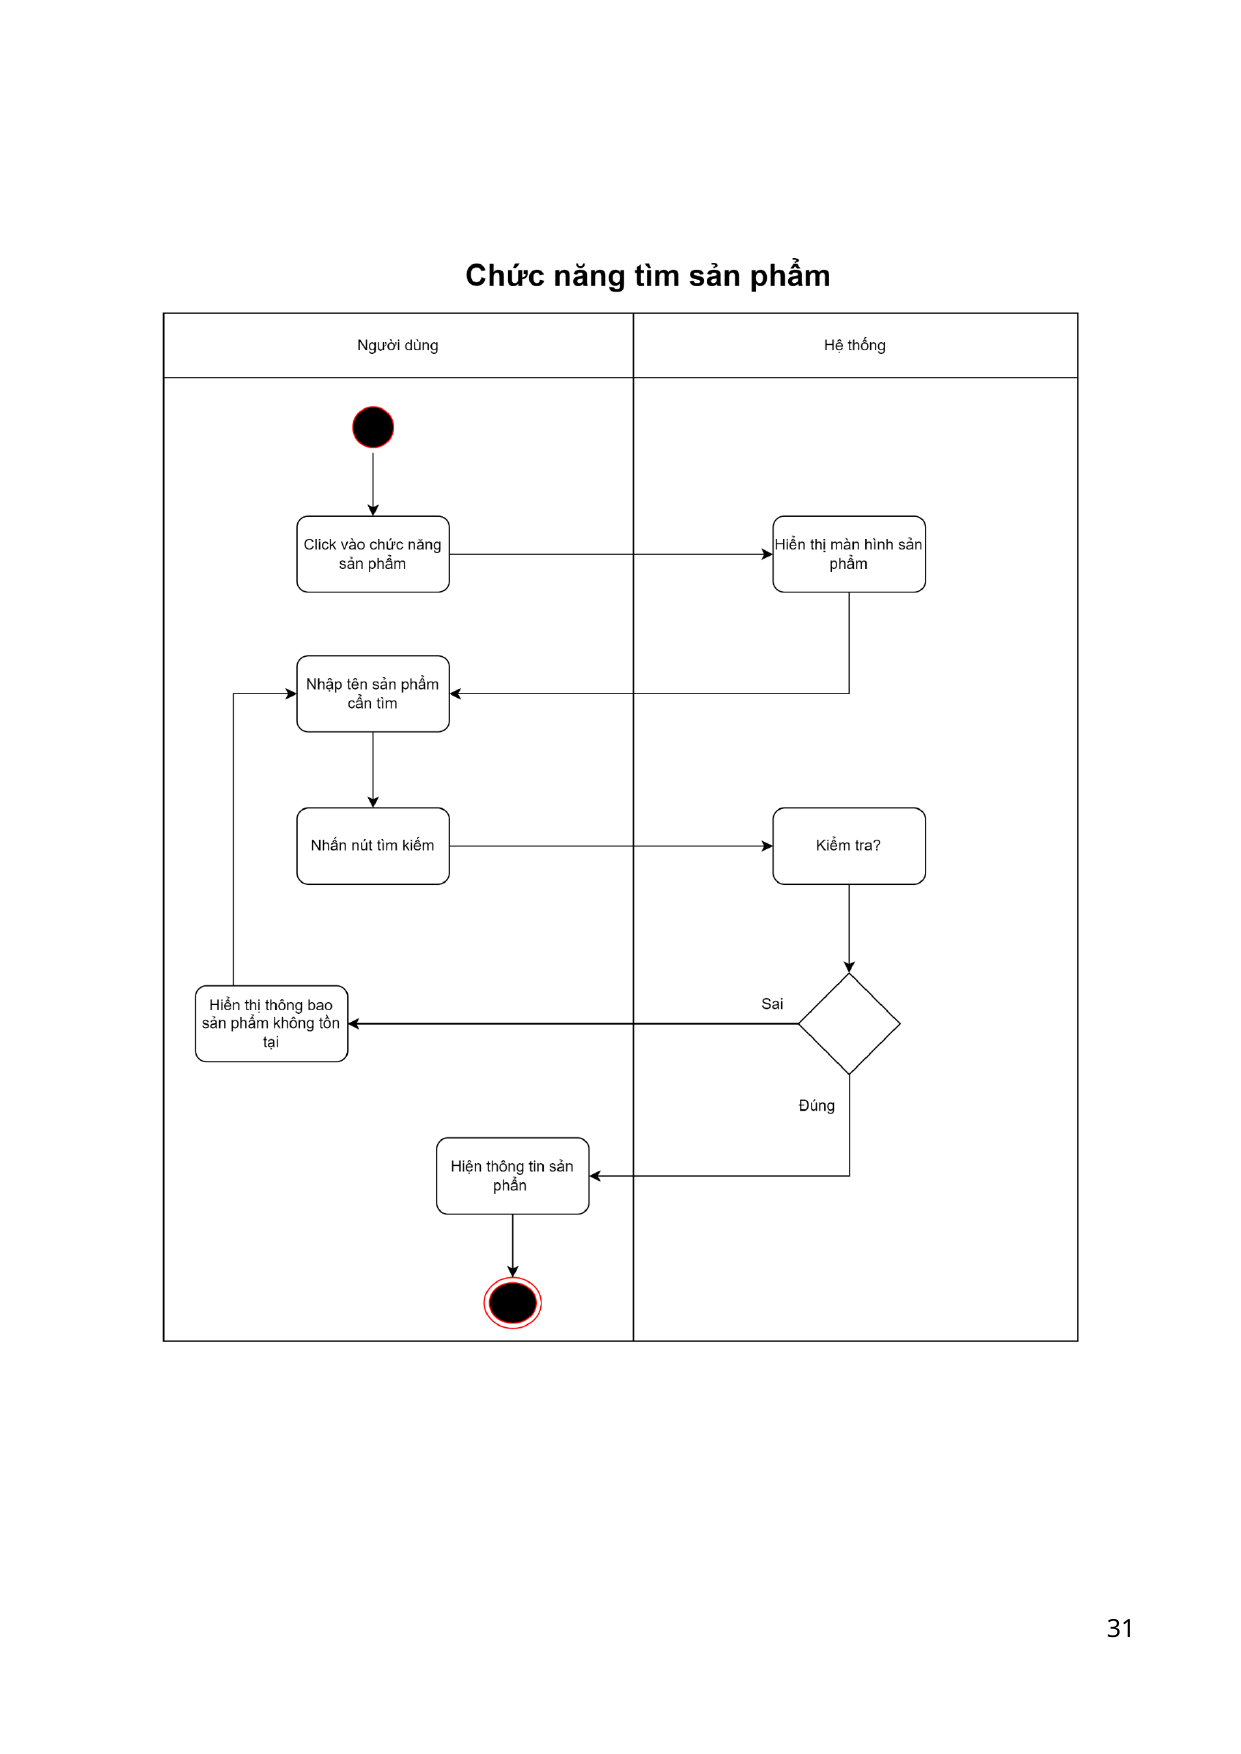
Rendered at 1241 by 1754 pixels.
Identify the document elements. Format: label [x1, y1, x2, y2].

picture [150, 237, 1091, 1354]
